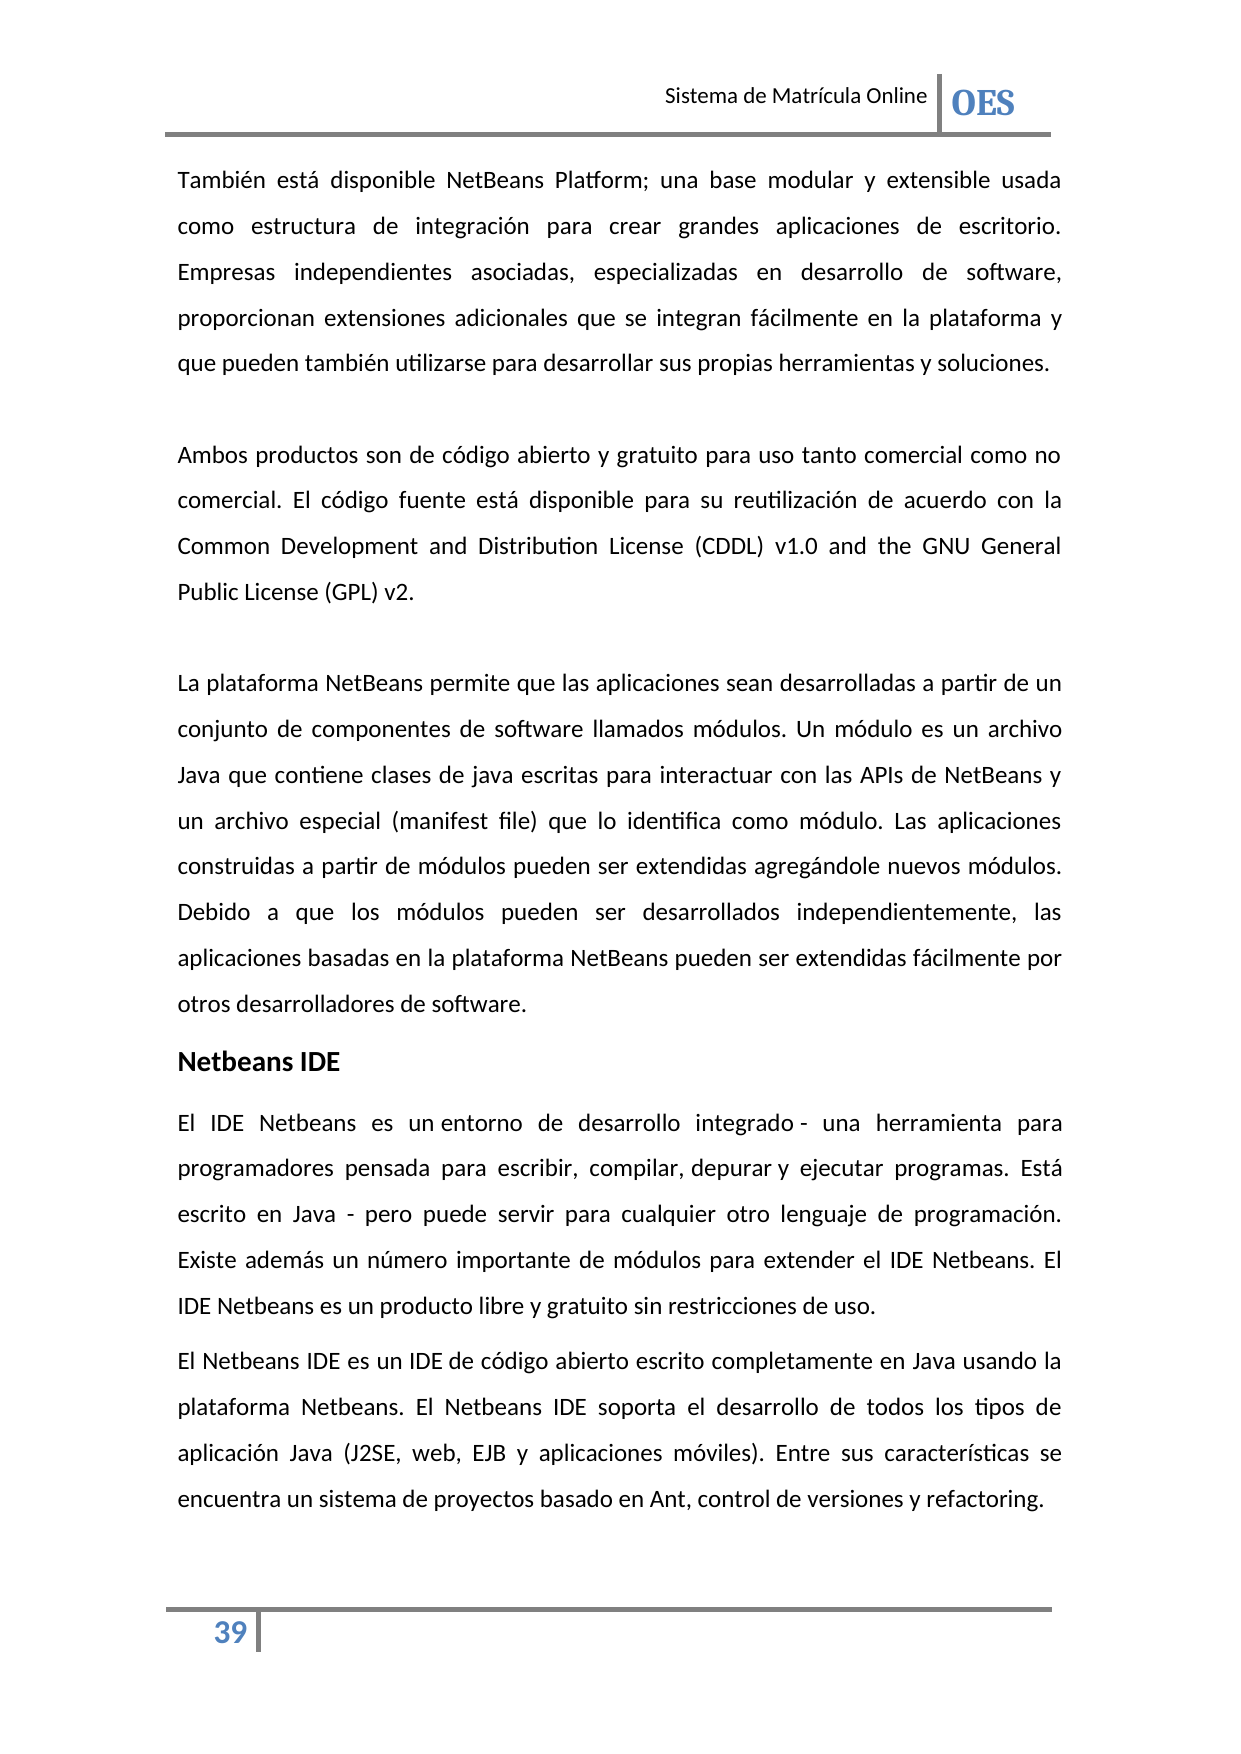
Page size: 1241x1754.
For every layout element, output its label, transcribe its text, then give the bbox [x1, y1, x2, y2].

text La plataforma NetBeans permite que las aplicaciones sean desarrolladas a partir de un conjunto de componentes de software llamados módulos. Un módulo es un archivo Java que contiene clases de java escritas para interactuar con las APIs de NetBeans y un archivo especial (manifest file) que lo identifica como módulo. Las aplicaciones construidas a partir de módulos pueden ser extendidas agregándole nuevos módulos. Debido a que los módulos pueden ser desarrollados independientemente, las aplicaciones basadas en la plataforma NetBeans pueden ser extendidas fácilmente por otros desarrolladores de software. [177, 668, 1063, 1018]
text También está disponible NetBeans Platform; una base modular y extensible usada como estructura de integración para crear grandes aplicaciones de escritorio. Empresas independientes asociadas, especializadas en desarrollo de software, proporcionan extensiones adicionales que se integran fácilmente en la plataforma y que pueden también utilizarse para desarrollar sus propias herramientas y soluciones. [177, 164, 1063, 378]
text Netbeans IDE [177, 1043, 1063, 1079]
text Ambos productos son de código abierto y gratuito para uso tanto comercial como no comercial. El código fuente está disponible para su reutilización de acuerdo con la Common Development and Distribution License (CDDL) v1.0 and the GNU General Public License (GPL) v2. [177, 393, 1063, 607]
text El Netbeans IDE es un IDE de código abierto escrito completamente en Java usando la plataforma Netbeans. El Netbeans IDE soporta el desarrollo de todos los tipos de aplicación Java (J2SE, web, EJB y aplicaciones móviles). Entre sus características se encuentra un sistema de proyectos basado en Ant, control de versiones y refactoring. [177, 1346, 1063, 1513]
text El IDE Netbeans es un entorno de desarrollo integrado - una herramienta para programadores pensada para escribir, compilar, depurar y ejecutar programas. Está escrito en Java - pero puede servir para cualquier otro lenguaje de programación. Existe además un número importante de módulos para extender el IDE Netbeans. El IDE Netbeans es un producto libre y gratuito sin restricciones de uso. [177, 1107, 1063, 1320]
